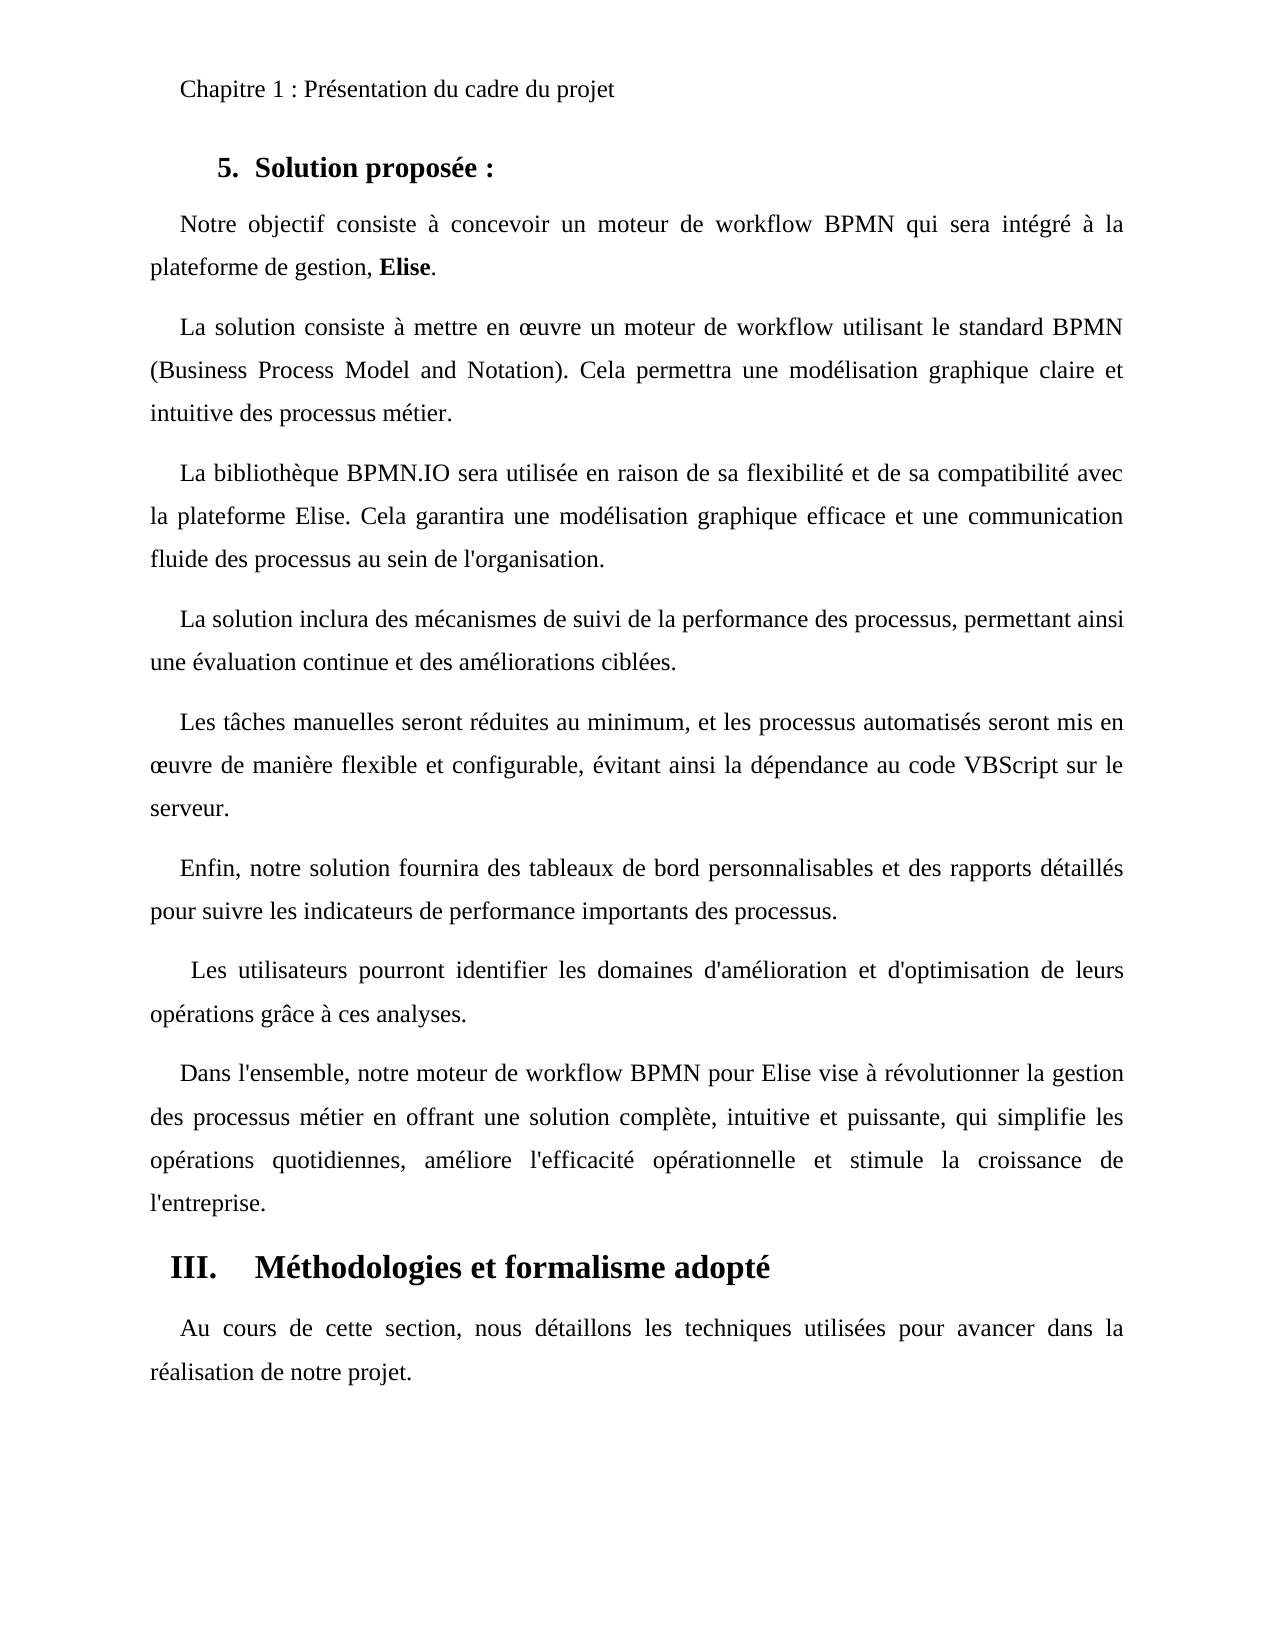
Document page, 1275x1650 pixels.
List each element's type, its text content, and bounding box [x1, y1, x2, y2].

text Dans l'ensemble, notre moteur de workflow BPMN pour Elise vise à révolutionner la gestion des processus métier en offrant une solution complète, intuitive et puissante, qui simplifie les opérations quotidiennes, améliore l'efficacité opérationnelle et stimule la croissance de l'entreprise. [150, 1058, 1125, 1217]
text Enfin, notre solution fournira des tableaux de bord personnalisables et des rapports détaillés pour suivre les indicateurs de performance importants des processus. [150, 853, 1125, 924]
text La bibliothèque BPMN.IO sera utilisée en raison de sa flexibilité et de sa compatibilité avec la plateforme Elise. Cela garantira une modélisation graphique efficace et une communication fluide des processus au sein de l'organisation. [150, 458, 1125, 573]
subtitle Solution proposée : [217, 150, 1125, 183]
text Les tâches manuelles seront réduites au minimum, et les processus automatisés seront mis en œuvre de manière flexible et configurable, évitant ainsi la dépendance au code VBScript sur le serveur. [150, 707, 1125, 822]
text La solution inclura des mécanismes de suivi de la performance des processus, permettant ainsi une évaluation continue et des améliorations ciblées. [150, 604, 1125, 676]
text La solution consiste à mettre en œuvre un moteur de workflow utilisant le standard BPMN (Business Process Model and Notation). Cela permettra une modélisation graphique claire et intuitive des processus métier. [150, 312, 1125, 427]
text Au cours de cette section, nous détaillons les techniques utilisées pour avancer dans la réalisation de notre projet. [150, 1313, 1125, 1385]
subtitle Méthodologies et formalisme adopté [217, 1248, 1125, 1286]
text Notre objectif consiste à concevoir un moteur de workflow BPMN qui sera intégré à la plateforme de gestion, Elise. [150, 209, 1125, 281]
text Les utilisateurs pourront identifier les domaines d'amélioration et d'optimisation de leurs opérations grâce à ces analyses. [150, 956, 1125, 1027]
